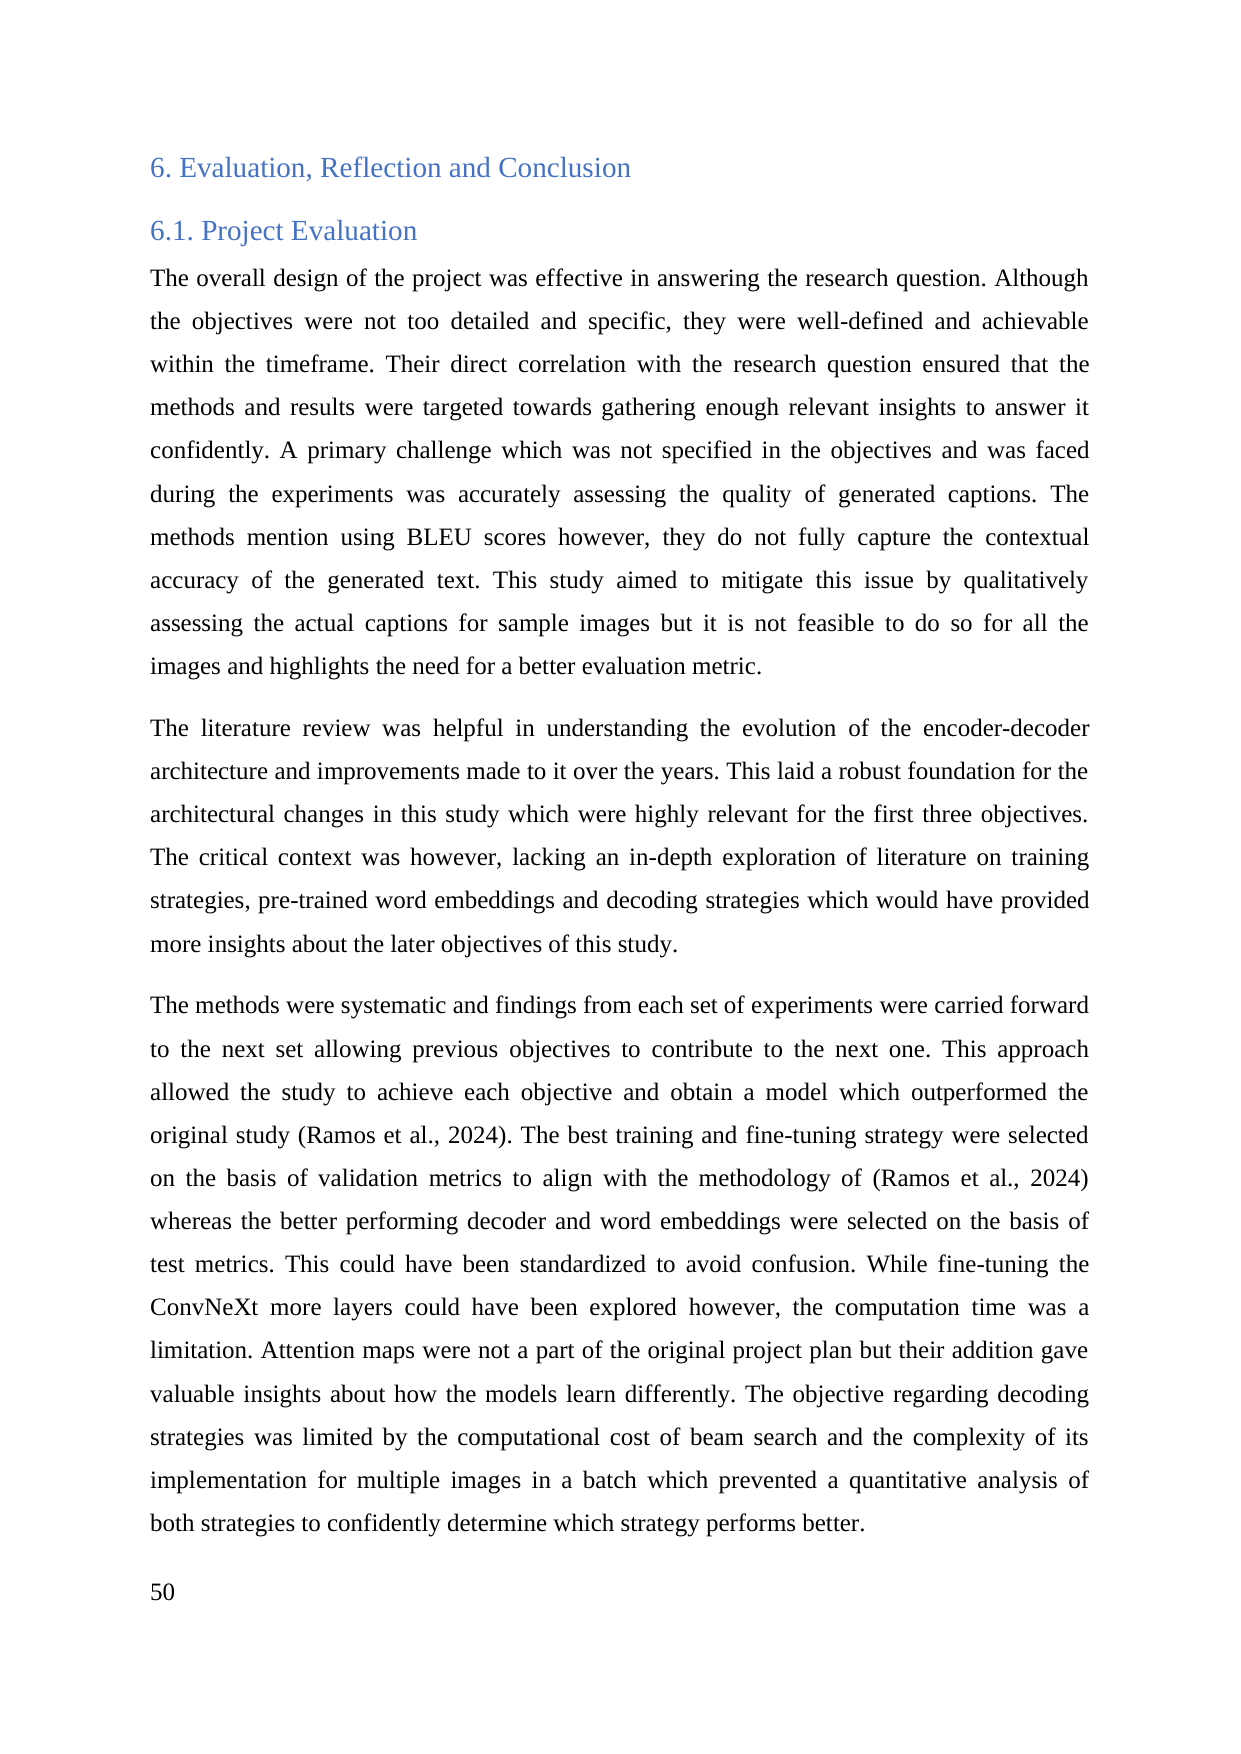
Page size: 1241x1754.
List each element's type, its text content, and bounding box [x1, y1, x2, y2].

subtitle 6. Evaluation, Reflection and Conclusion [150, 150, 1090, 183]
text The literature review was helpful in understanding the evolution of the encoder-decoder architecture and improvements made to it over the years. This laid a robust foundation for the architectural changes in this study which were highly relevant for the first three objectives. The critical context was however, lacking an in-depth exploration of literature on training strategies, pre-trained word embeddings and decoding strategies which would have provided more insights about the later objectives of this study. [150, 713, 1090, 957]
text The methods were systematic and findings from each set of experiments were carried forward to the next set allowing previous objectives to contribute to the next one. This approach allowed the study to achieve each objective and obtain a model which outperformed the original study (Ramos et al., 2024). The best training and fine-tuning strategy were selected on the basis of validation metrics to align with the methodology of (Ramos et al., 2024) whereas the better performing decoder and word embeddings were selected on the basis of test metrics. This could have been standardized to avoid confusion. While fine-tuning the ConvNeXt more layers could have been explored however, the computation time was a limitation. Attention maps were not a part of the original project plan but their addition gave valuable insights about how the models learn differently. The objective regarding decoding strategies was limited by the computational cost of beam search and the complexity of its implementation for multiple images in a batch which prevented a quantitative analysis of both strategies to confidently determine which strategy performs better. [150, 991, 1090, 1537]
subtitle 6.1. Project Evaluation [150, 213, 1090, 246]
text The overall design of the project was effective in answering the research question. Although the objectives were not too detailed and specific, they were well-defined and achievable within the timeframe. Their direct correlation with the research question ensured that the methods and results were targeted towards gathering enough relevant insights to answer it confidently. A primary challenge which was not specified in the objectives and was faced during the experiments was accurately assessing the quality of generated captions. The methods mention using BLEU scores however, they do not fully capture the contextual accuracy of the generated text. This study aimed to mitigate this issue by qualitatively assessing the actual captions for sample images but it is not feasible to do so for all the images and highlights the need for a better evaluation metric. [150, 263, 1090, 680]
